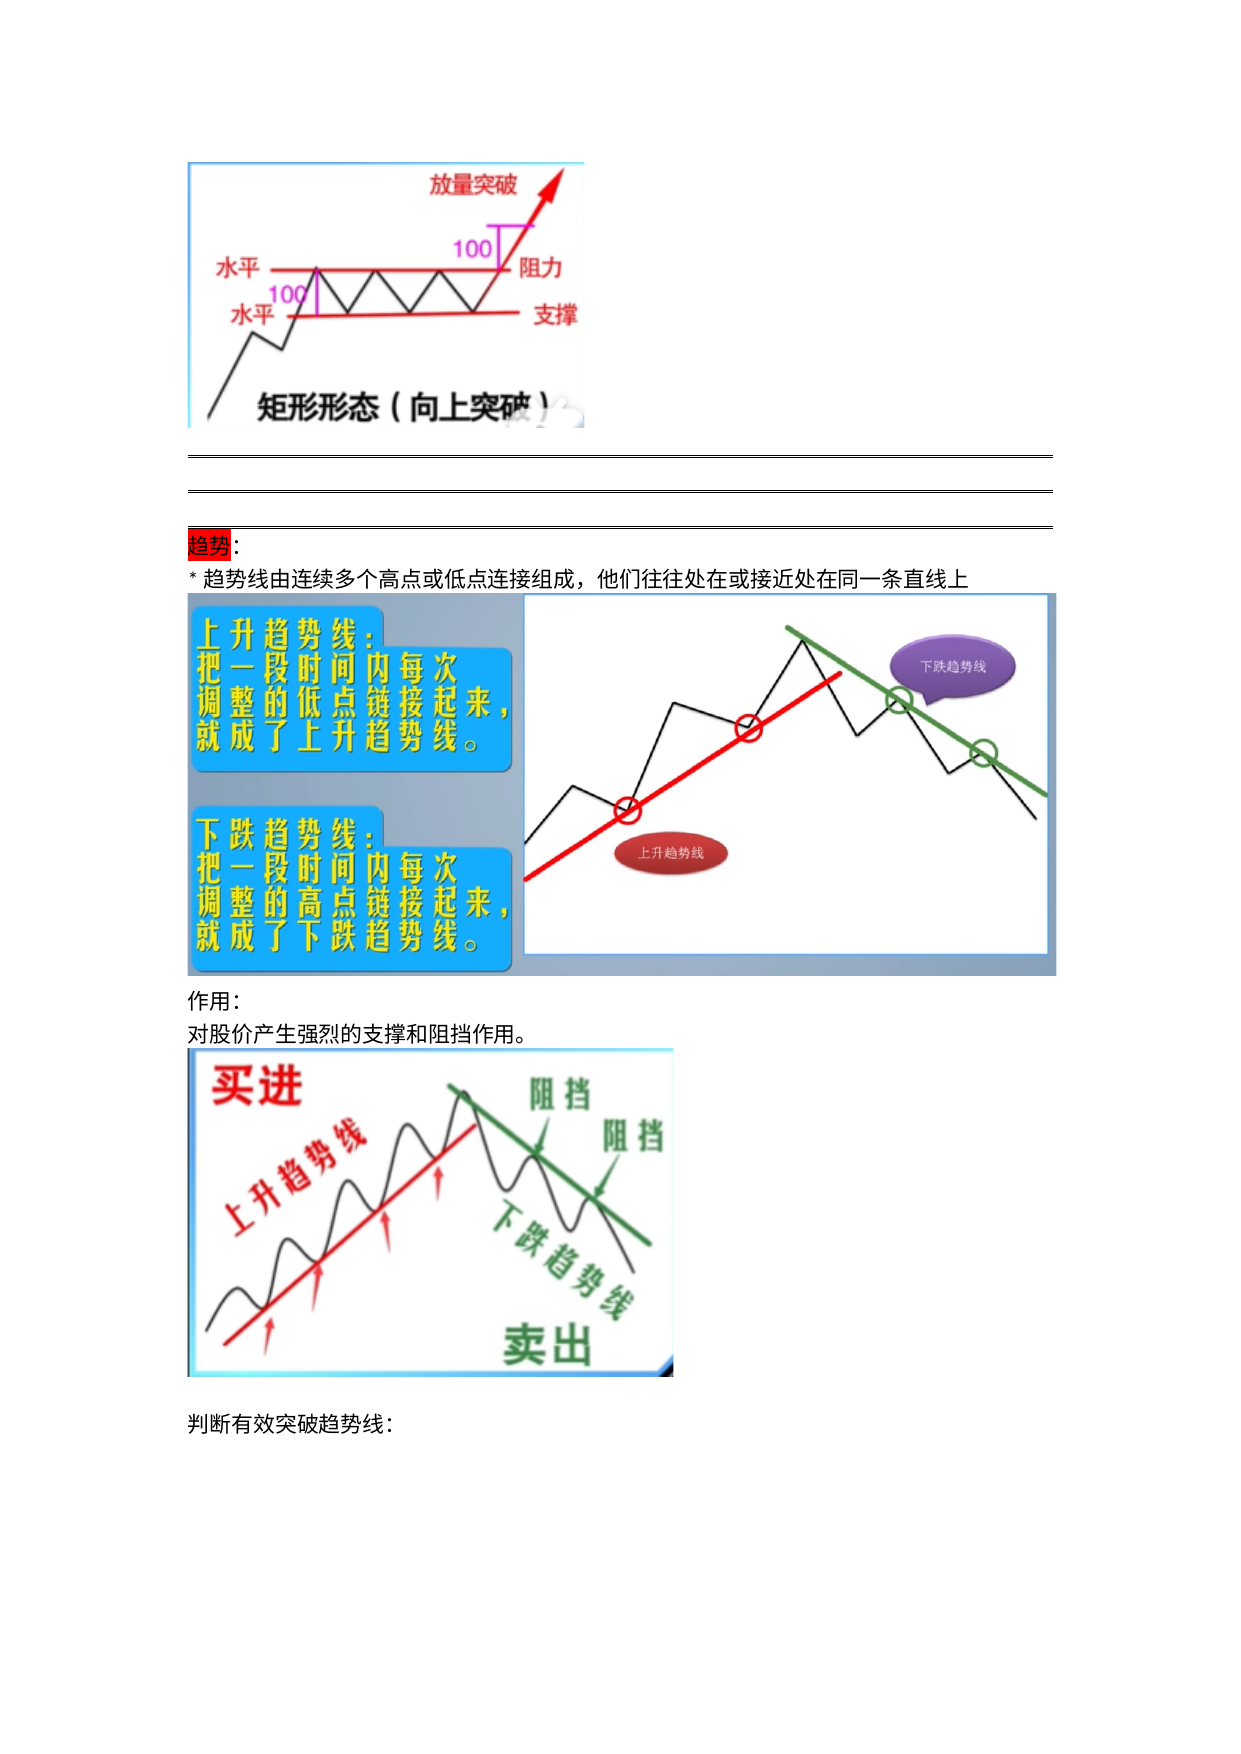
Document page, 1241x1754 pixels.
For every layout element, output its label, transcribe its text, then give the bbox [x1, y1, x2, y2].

text 趋势： [231, 529, 1053, 561]
text * 趋势线由连续多个高点或低点连接组成，他们往往处在或接近处在同一条直线上 [187, 561, 1053, 593]
picture [187, 1048, 674, 1377]
text 作用： [187, 984, 1053, 1016]
picture [187, 162, 585, 428]
picture [187, 593, 1057, 976]
text 对股价产生强烈的支撑和阻挡作用。 [187, 1016, 1053, 1049]
text 判断有效突破趋势线： [187, 1406, 1053, 1439]
